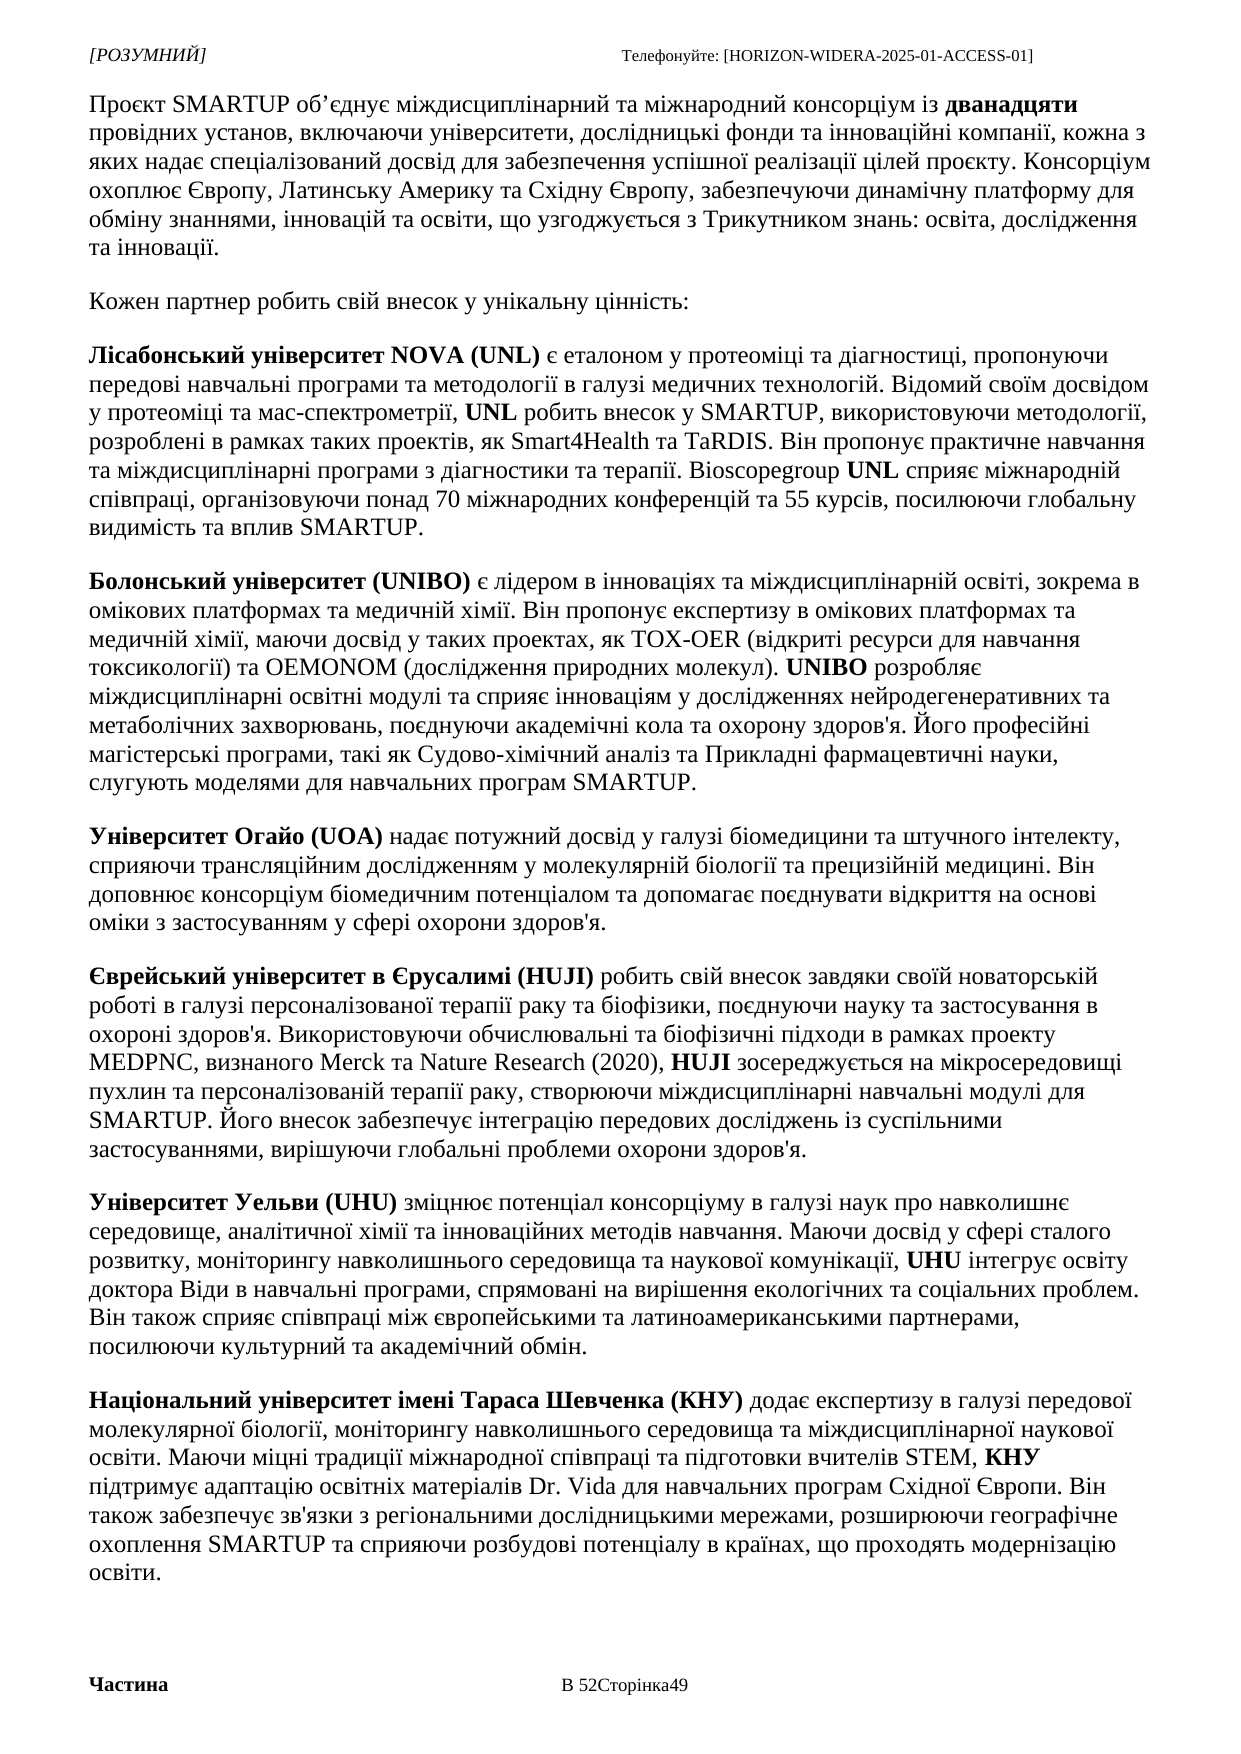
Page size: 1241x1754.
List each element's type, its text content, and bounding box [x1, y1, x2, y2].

text Університет Огайо (UOA) надає потужний досвід у галузі біомедицини та штучного інтелекту, сприяючи трансляційним дослідженням у молекулярній біології та прецизійній медицині. Він доповнює консорціум біомедичним потенціалом та допомагає поєднувати відкриття на основі оміки з застосуванням у сфері охорони здоров'я. [89, 821, 1152, 936]
text Кожен партнер робить свій внесок у унікальну цінність: [89, 286, 1152, 315]
text Болонський університет (UNIBO) є лідером в інноваціях та міждисциплінарній освіті, зокрема в омікових платформах та медичній хімії. Він пропонує експертизу в омікових платформах та медичній хімії, маючи досвід у таких проектах, як TOX-OER (відкриті ресурси для навчання токсикології) та OEMONOM (дослідження природних молекул). UNIBO розробляє міждисциплінарні освітні модулі та сприяє інноваціям у дослідженнях нейродегенеративних та метаболічних захворювань, поєднуючи академічні кола та охорону здоров'я. Його професійні магістерські програми, такі як Судово-хімічний аналіз та Прикладні фармацевтичні науки, слугують моделями для навчальних програм SMARTUP. [89, 566, 1152, 796]
text Проєкт SMARTUP об’єднує міждисциплінарний та міжнародний консорціум із дванадцяти провідних установ, включаючи університети, дослідницькі фонди та інноваційні компанії, кожна з яких надає спеціалізований досвід для забезпечення успішної реалізації цілей проєкту. Консорціум охоплює Європу, Латинську Америку та Східну Європу, забезпечуючи динамічну платформу для обміну знаннями, інновацій та освіти, що узгоджується з Трикутником знань: освіта, дослідження та інновації. [89, 89, 1152, 261]
text Лісабонський університет NOVA (UNL) є еталоном у протеоміці та діагностиці, пропонуючи передові навчальні програми та методології в галузі медичних технологій. Відомий своїм досвідом у протеоміці та мас-спектрометрії, UNL робить внесок у SMARTUP, використовуючи методології, розроблені в рамках таких проектів, як Smart4Health та TaRDIS. Він пропонує практичне навчання та міждисциплінарні програми з діагностики та терапії. Bioscopegroup UNL сприяє міжнародній співпраці, організовуючи понад 70 міжнародних конференцій та 55 курсів, посилюючи глобальну видимість та вплив SMARTUP. [89, 340, 1152, 541]
text Національний університет імені Тараса Шевченка (КНУ) додає експертизу в галузі передової молекулярної біології, моніторингу навколишнього середовища та міждисциплінарної наукової освіти. Маючи міцні традиції міжнародної співпраці та підготовки вчителів STEM, КНУ підтримує адаптацію освітніх матеріалів Dr. Vida для навчальних програм Східної Європи. Він також забезпечує зв'язки з регіональними дослідницькими мережами, розширюючи географічне охоплення SMARTUP та сприяючи розбудові потенціалу в країнах, що проходять модернізацію освіти. [89, 1385, 1152, 1586]
text Єврейський університет в Єрусалимі (HUJI) робить свій внесок завдяки своїй новаторській роботі в галузі персоналізованої терапії раку та біофізики, поєднуючи науку та застосування в охороні здоров'я. Використовуючи обчислювальні та біофізичні підходи в рамках проекту MEDPNC, визнаного Merck та Nature Research (2020), HUJI зосереджується на мікросередовищі пухлин та персоналізованій терапії раку, створюючи міждисциплінарні навчальні модулі для SMARTUP. Його внесок забезпечує інтеграцію передових досліджень із суспільними застосуваннями, вирішуючи глобальні проблеми охорони здоров'я. [89, 961, 1152, 1162]
text Університет Уельви (UHU) зміцнює потенціал консорціуму в галузі наук про навколишнє середовище, аналітичної хімії та інноваційних методів навчання. Маючи досвід у сфері сталого розвитку, моніторингу навколишнього середовища та наукової комунікації, UHU інтегрує освіту доктора Віди в навчальні програми, спрямовані на вирішення екологічних та соціальних проблем. Він також сприяє співпраці між європейськими та латиноамериканськими партнерами, посилюючи культурний та академічний обмін. [89, 1187, 1152, 1360]
